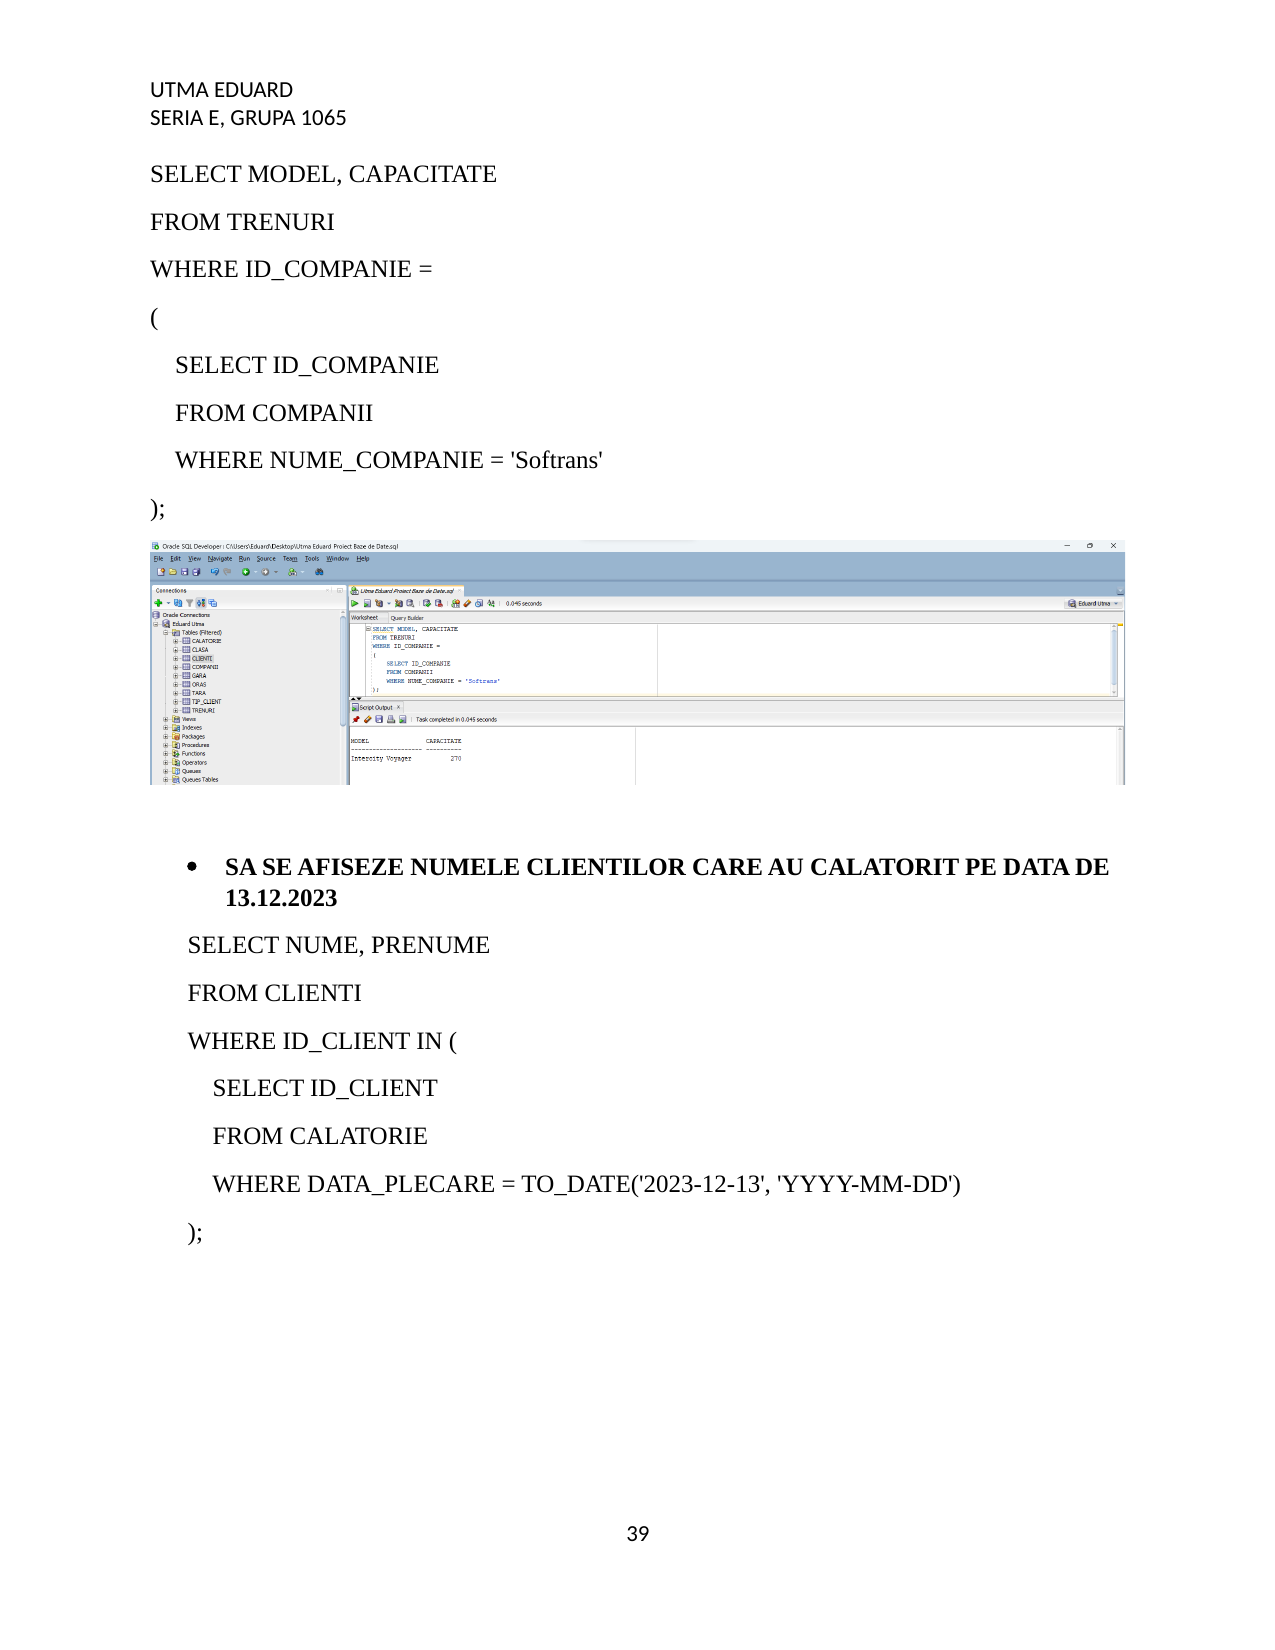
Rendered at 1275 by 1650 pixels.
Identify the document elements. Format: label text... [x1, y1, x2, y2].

picture [150, 540, 1125, 785]
text FROM CALATORIE [187, 1121, 1125, 1150]
text SELECT ID_COMPANIE [150, 350, 1125, 379]
text WHERE ID_CLIENT IN ( [187, 1026, 1125, 1054]
list SA SE AFISEZE NUMELE CLIENTILOR CARE AU CALATORIT PE DATA DE 13.12.2023 [187, 852, 1125, 911]
text ); [150, 493, 1125, 522]
text SELECT MODEL, CAPACITATE [150, 159, 1125, 188]
text WHERE ID_COMPANIE = [150, 254, 1125, 283]
text SELECT ID_CLIENT [187, 1073, 1125, 1102]
text WHERE NUME_COMPANIE = 'Softrans' [150, 445, 1125, 474]
text FROM COMPANII [150, 398, 1125, 426]
text ( [150, 302, 1125, 331]
text WHERE DATA_PLECARE = TO_DATE('2023-12-13', 'YYYY-MM-DD') [187, 1169, 1125, 1198]
text ); [187, 1217, 1125, 1245]
text FROM CLIENTI [187, 978, 1125, 1007]
text FROM TRENURI [150, 207, 1125, 236]
text SELECT NUME, PRENUME [187, 930, 1125, 959]
